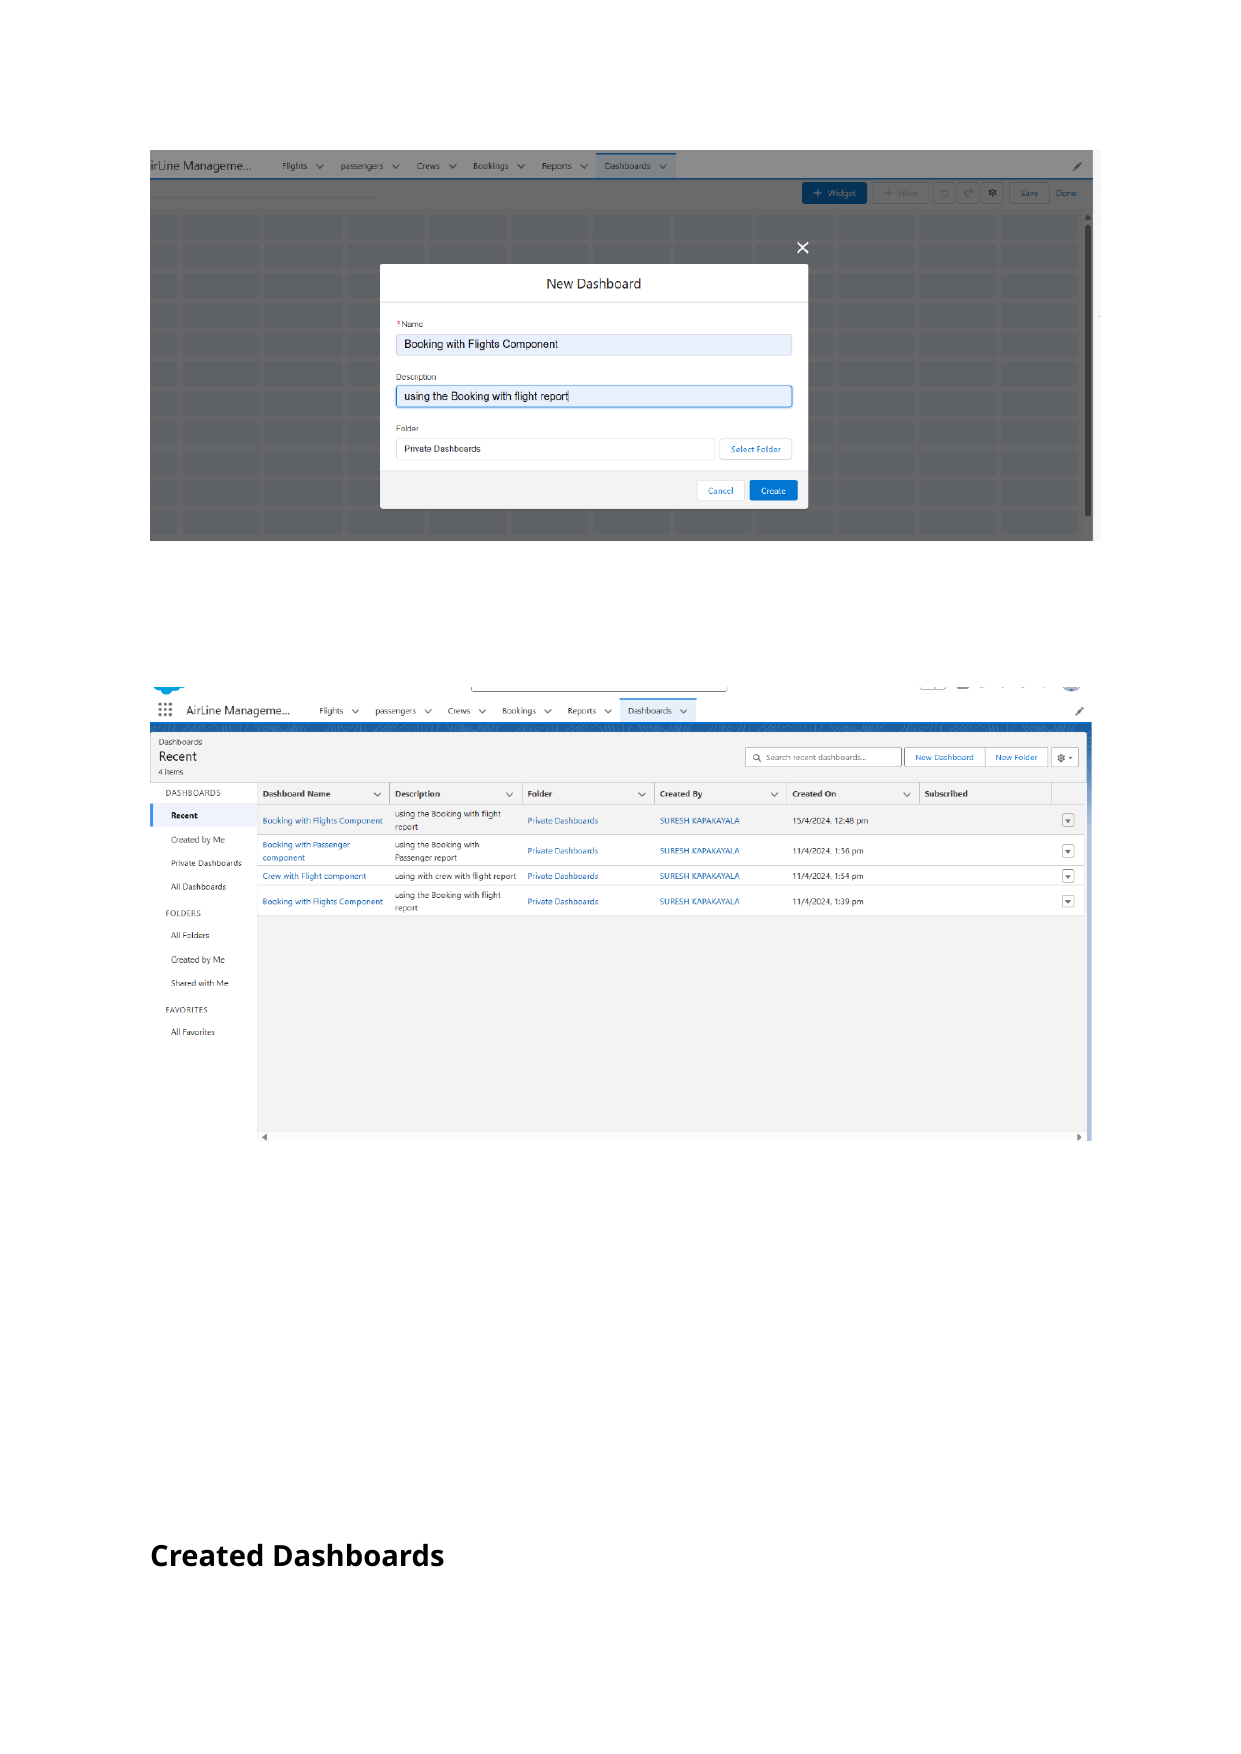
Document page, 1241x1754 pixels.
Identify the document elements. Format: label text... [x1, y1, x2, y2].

picture [150, 687, 1092, 1141]
picture [150, 150, 1101, 541]
text Created Dashboards [150, 1536, 1090, 1575]
